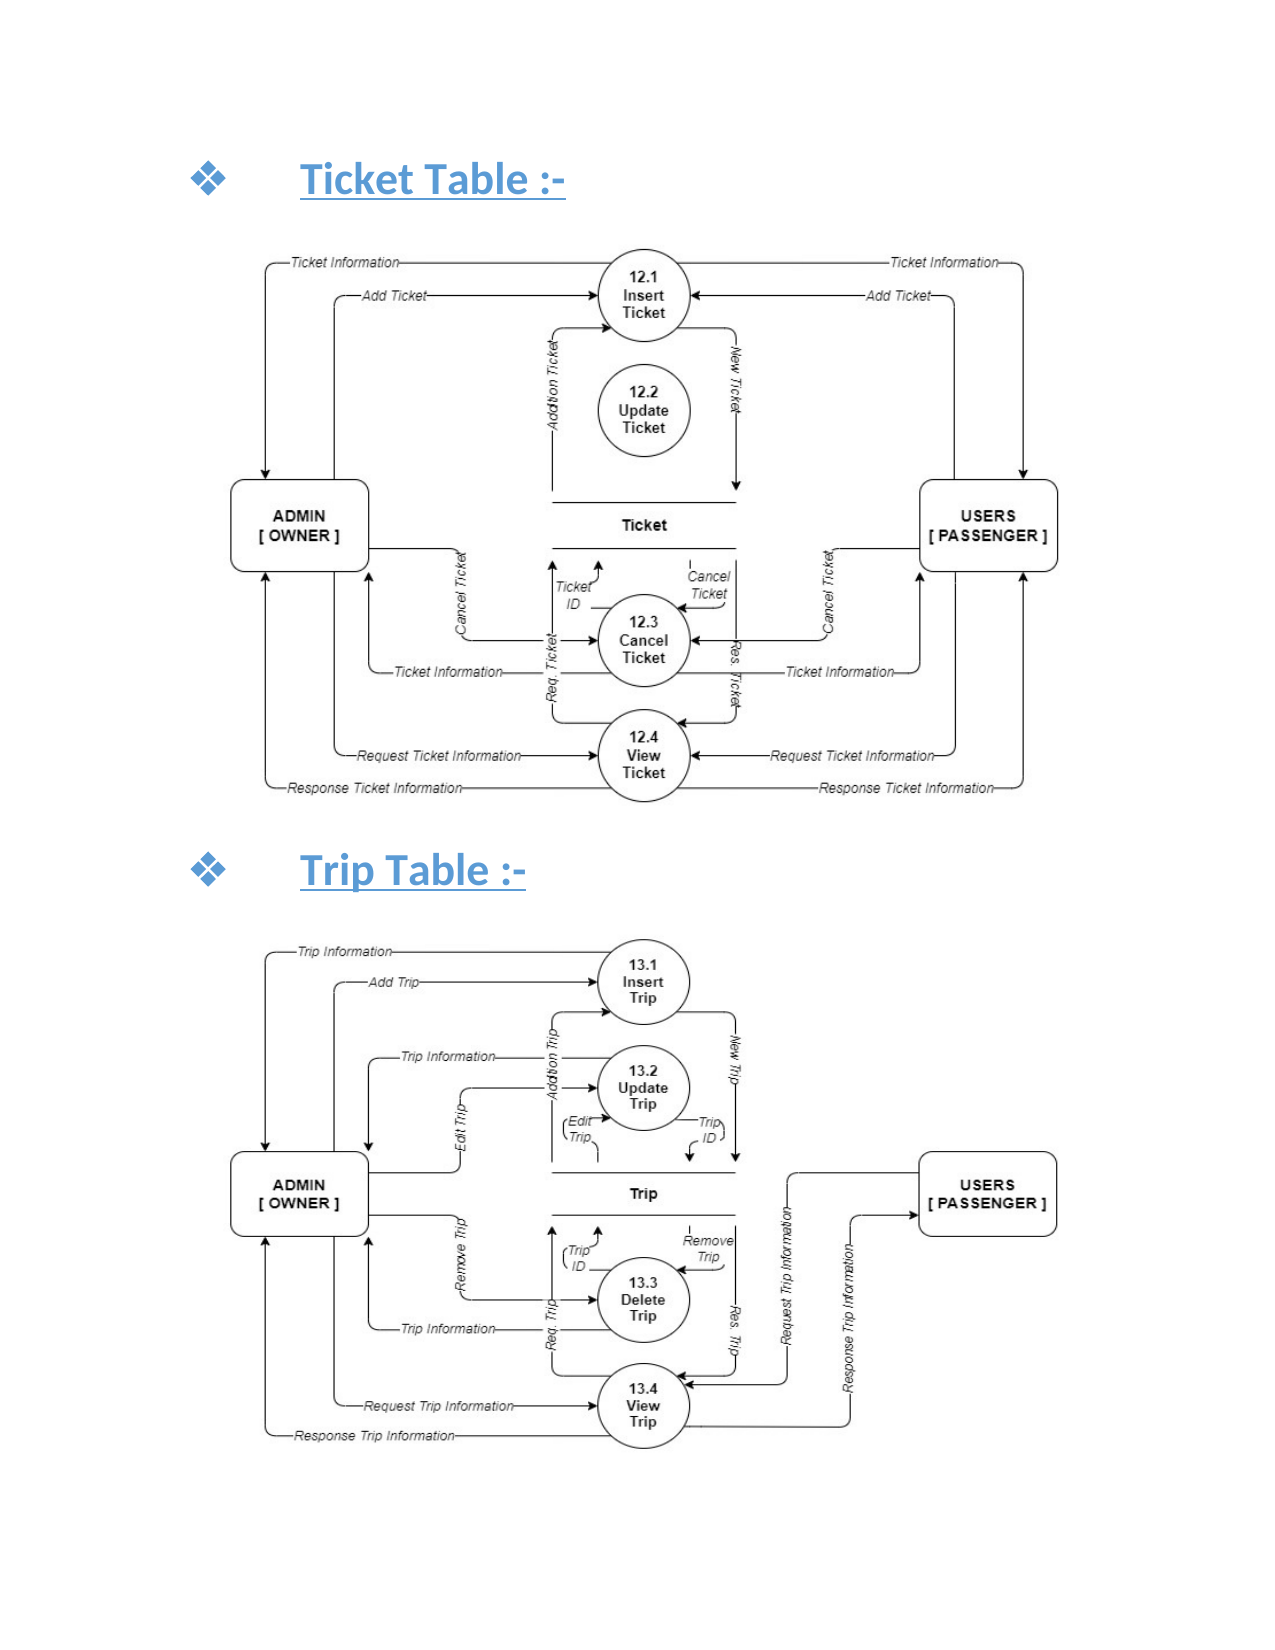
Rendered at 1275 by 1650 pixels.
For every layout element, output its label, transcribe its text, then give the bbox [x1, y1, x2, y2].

list Ticket Table :- [187, 150, 1125, 206]
picture [150, 918, 1125, 1469]
list Trip Table :- [187, 841, 1125, 897]
picture [150, 227, 1125, 823]
